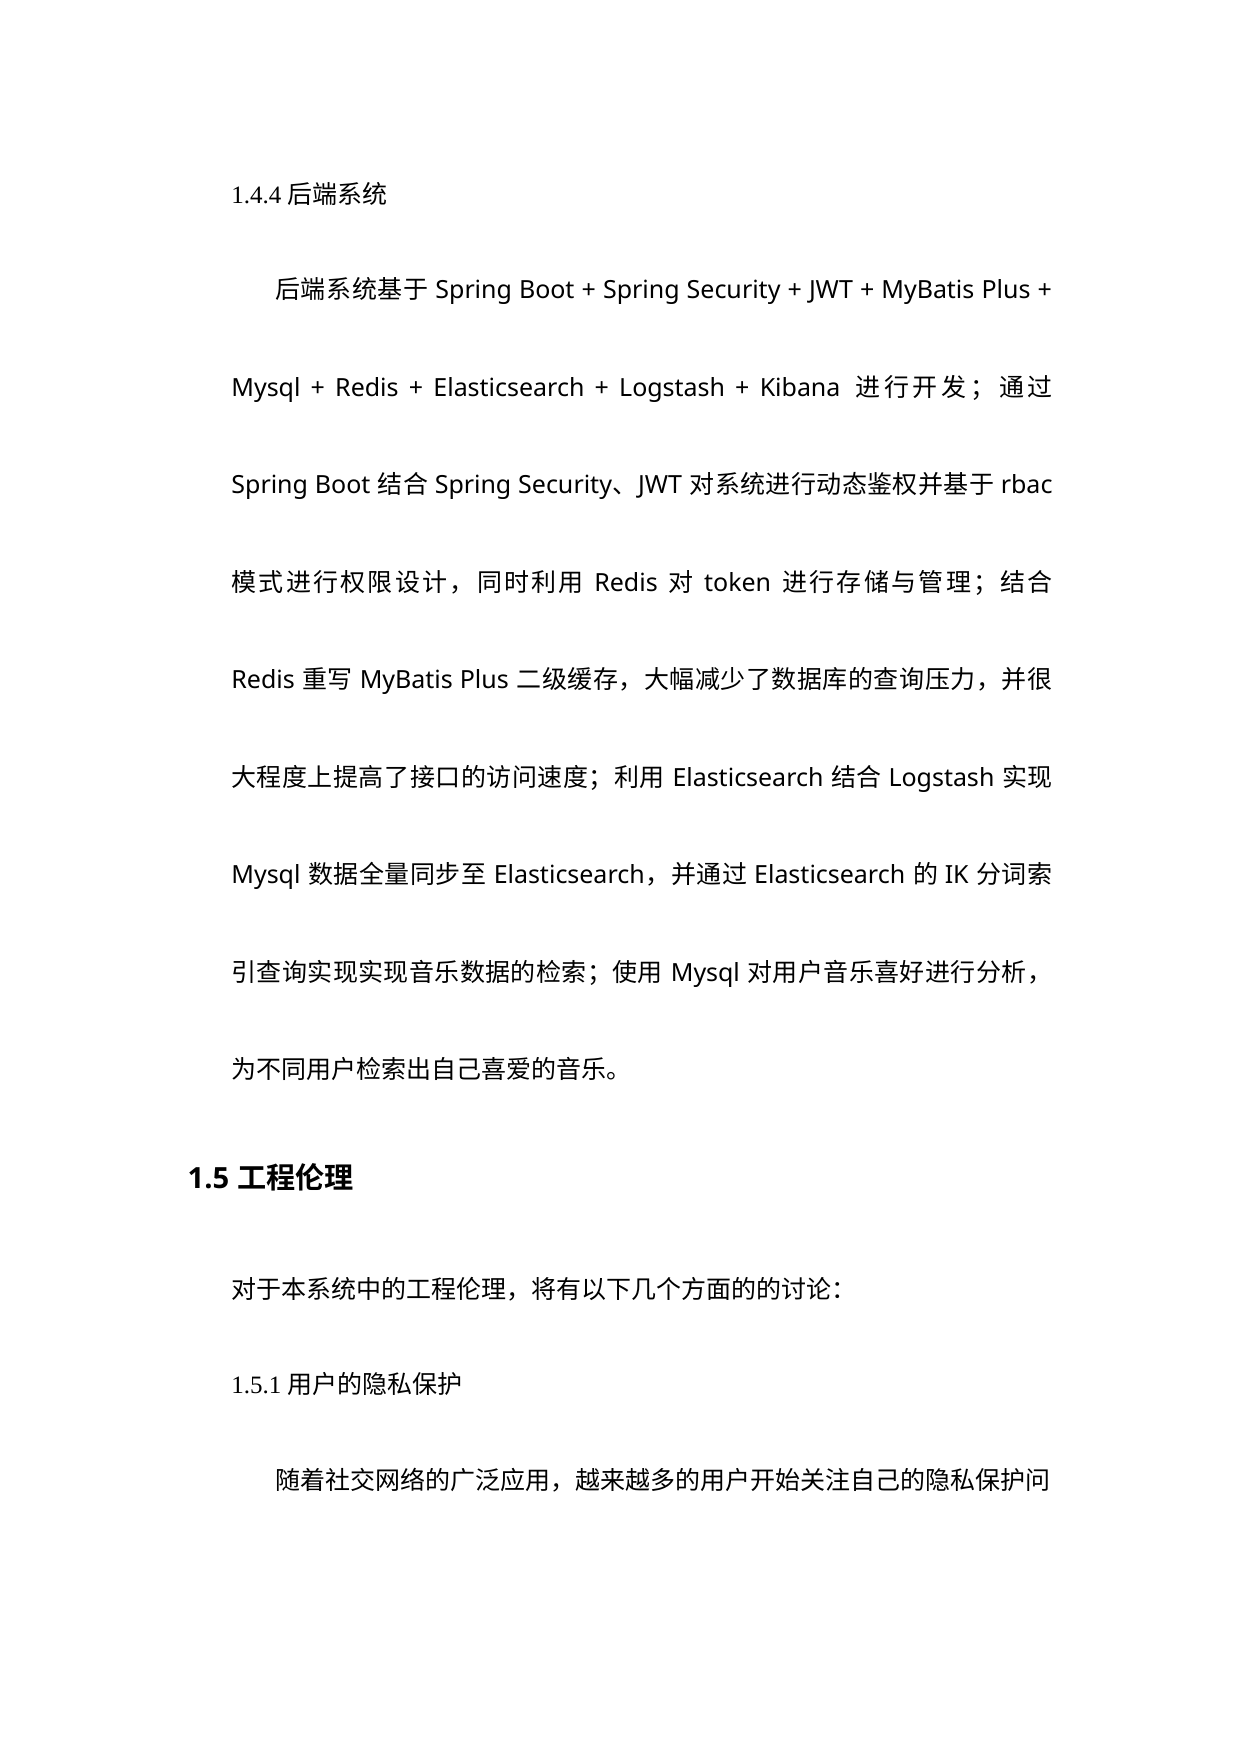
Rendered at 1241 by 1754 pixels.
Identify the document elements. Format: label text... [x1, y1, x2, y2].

text 1.4.4 后端系统 [212, 160, 1028, 225]
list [231, 1446, 1053, 1511]
text 对于本系统中的工程伦理，将有以下几个方面的的讨论： [187, 1255, 1053, 1320]
text 后端系统基于 Spring Boot + Spring Security + JWT + MyBatis Plus + Mysql + Redis + Elasticsearch + Logstash + Kibana 进行开发；通过 Spring Boot 结合 Spring Security、JWT 对系统进行动态鉴权并基于 rbac 模式进行权限设计，同时利用 Redis 对 token 进行存储与管理；结合 Redis 重写 MyBatis Plus 二级缓存，大幅减少了数据库的查询压力，并很大程度上提高了接口的访问速度；利用 Elasticsearch 结合 Logstash 实现 Mysql 数据全量同步至 Elasticsearch，并通过 Elasticsearch 的 IK 分词索引查询实现实现音乐数据的检索；使用 Mysql 对用户音乐喜好进行分析，为不同用户检索出自己喜爱的音乐。 [231, 255, 1053, 1100]
text 1.5.1 用户的隐私保护 [212, 1350, 1028, 1415]
text 1.5 工程伦理 [187, 1143, 1053, 1208]
